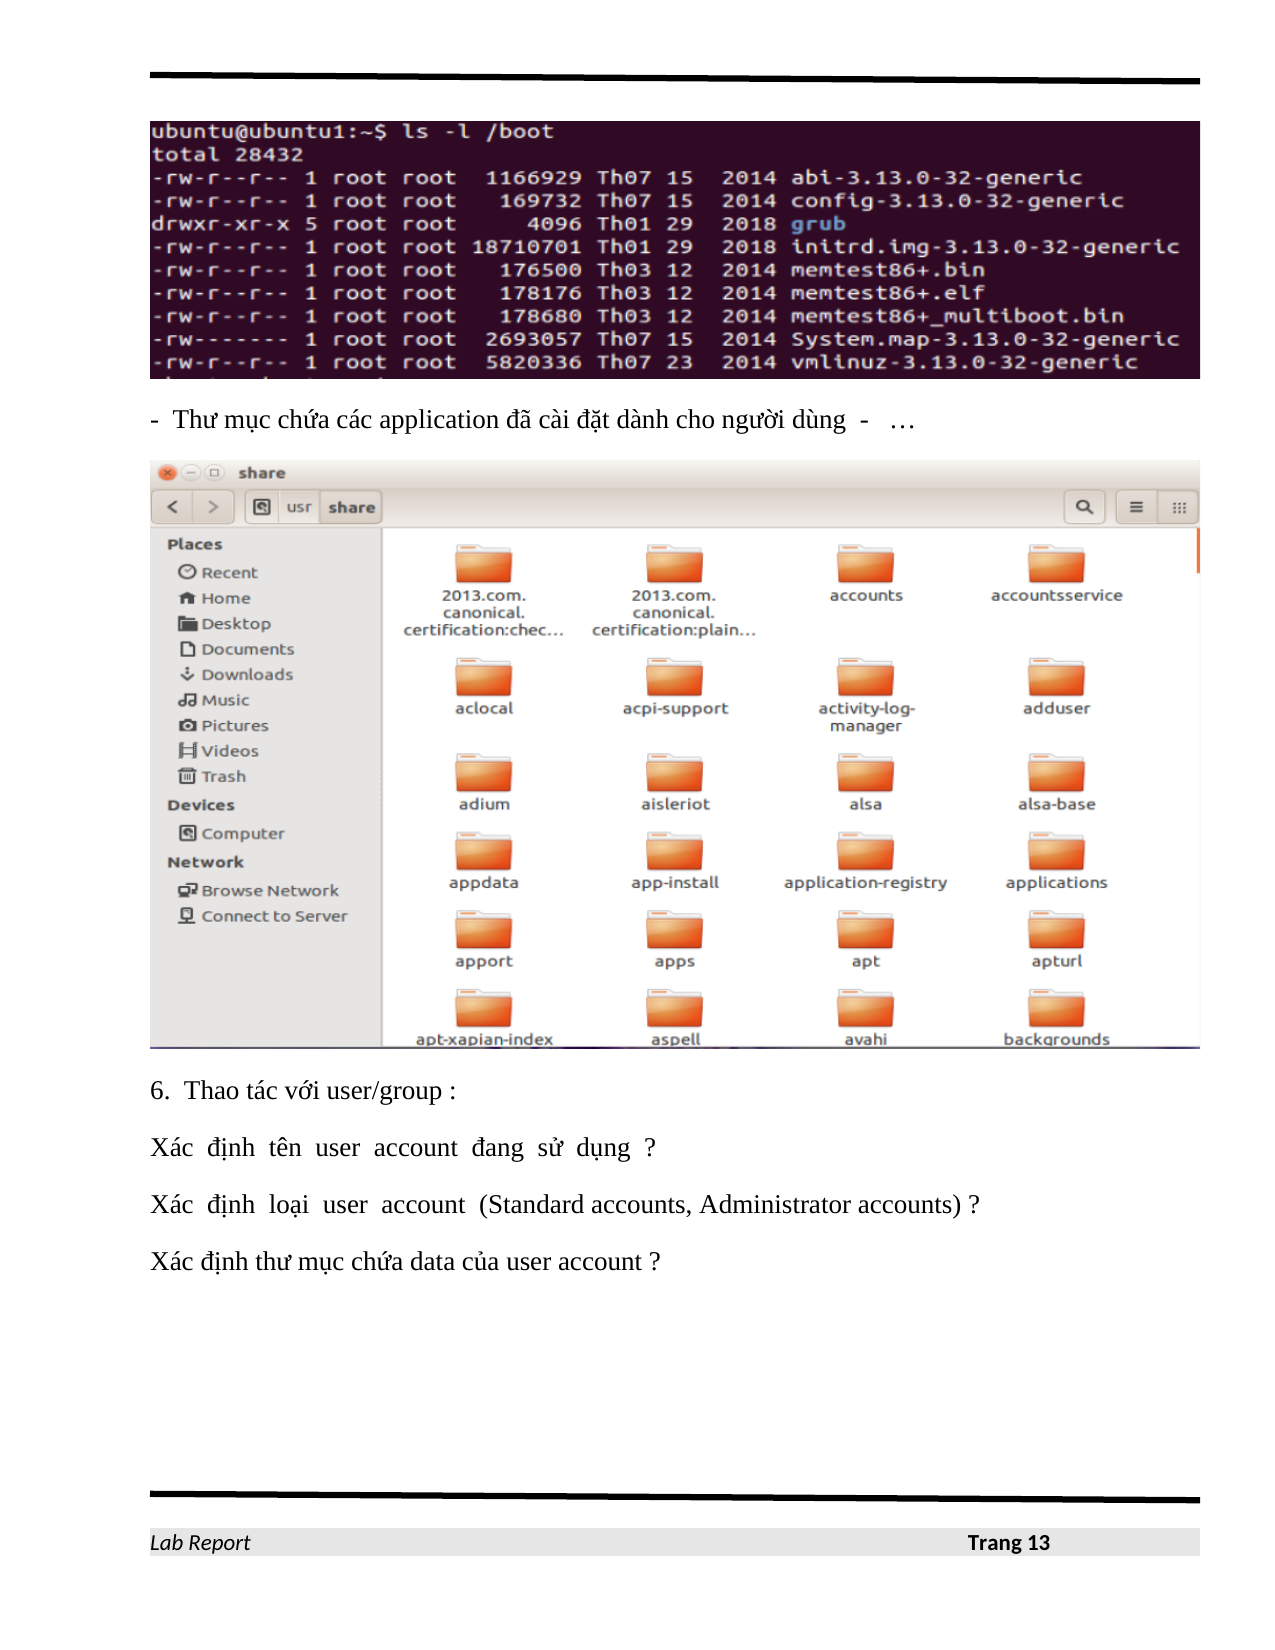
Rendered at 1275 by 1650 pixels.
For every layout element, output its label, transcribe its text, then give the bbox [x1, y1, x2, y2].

picture [150, 121, 1200, 379]
text Xác định thư mục chứa data của user account ? [150, 1245, 1200, 1276]
text 6. Thao tác với user/group : [150, 1074, 1200, 1105]
text - Thư mục chứa các application đã cài đặt dành cho người dùng - … [150, 404, 1200, 435]
text Xác định tên user account đang sử dụng ? [150, 1131, 1200, 1162]
text Xác định loại user account (Standard accounts, Administrator accounts) ? [150, 1188, 1200, 1219]
picture [150, 460, 1200, 1049]
